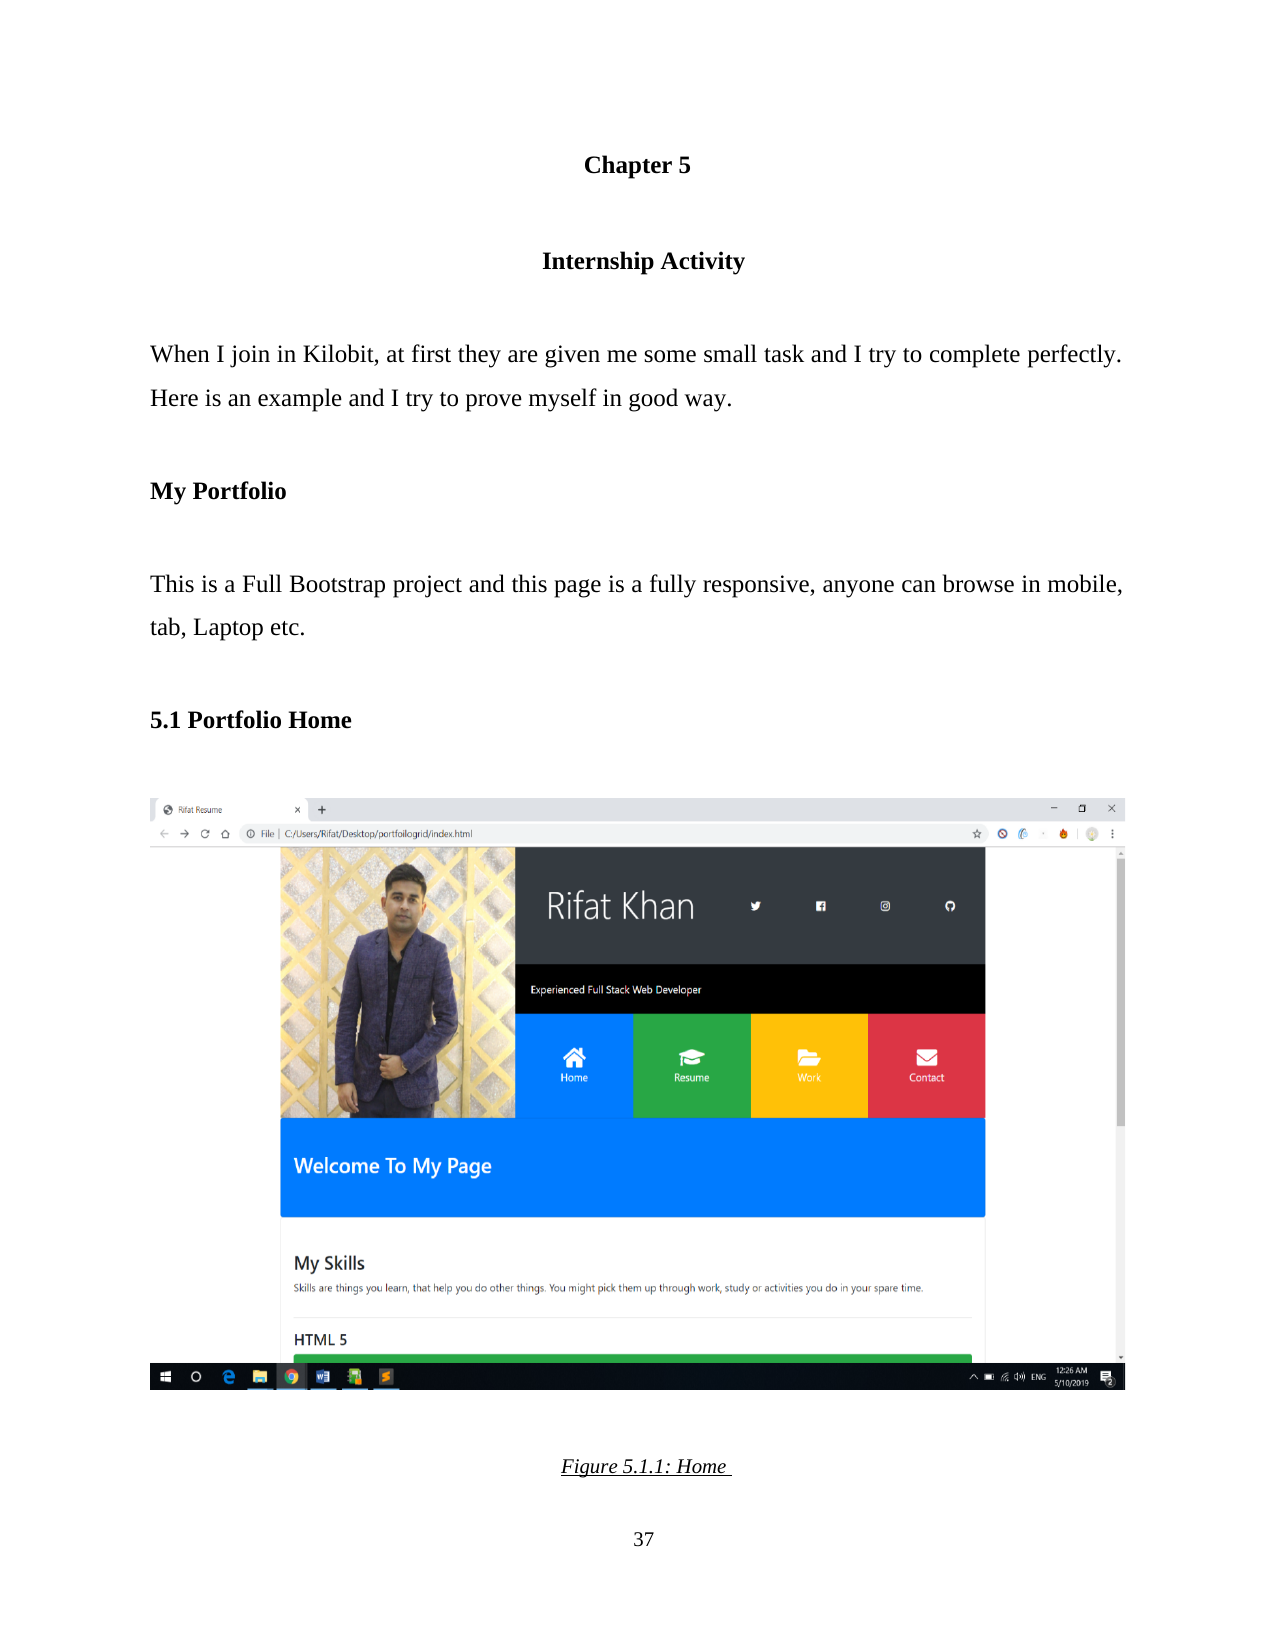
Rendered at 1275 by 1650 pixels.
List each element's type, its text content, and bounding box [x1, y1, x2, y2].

text This is a Full Bootstrap project and this page is a fully responsive, anyone can browse in mobile, tab, Laptop etc. [150, 569, 1125, 641]
subtitle Internship Activity [351, 246, 936, 275]
subtitle My Portfolio [150, 476, 936, 504]
picture [150, 798, 1125, 1390]
text When I join in Kilobit, at first they are given me some small task and I try to complete perfectly. Here is an example and I try to prove myself in good way. [150, 339, 1125, 411]
text Figure 5.1.1: Home [351, 1454, 936, 1478]
subtitle 5.1 Portfolio Home [150, 705, 936, 734]
subtitle Chapter 5 [150, 150, 1124, 179]
